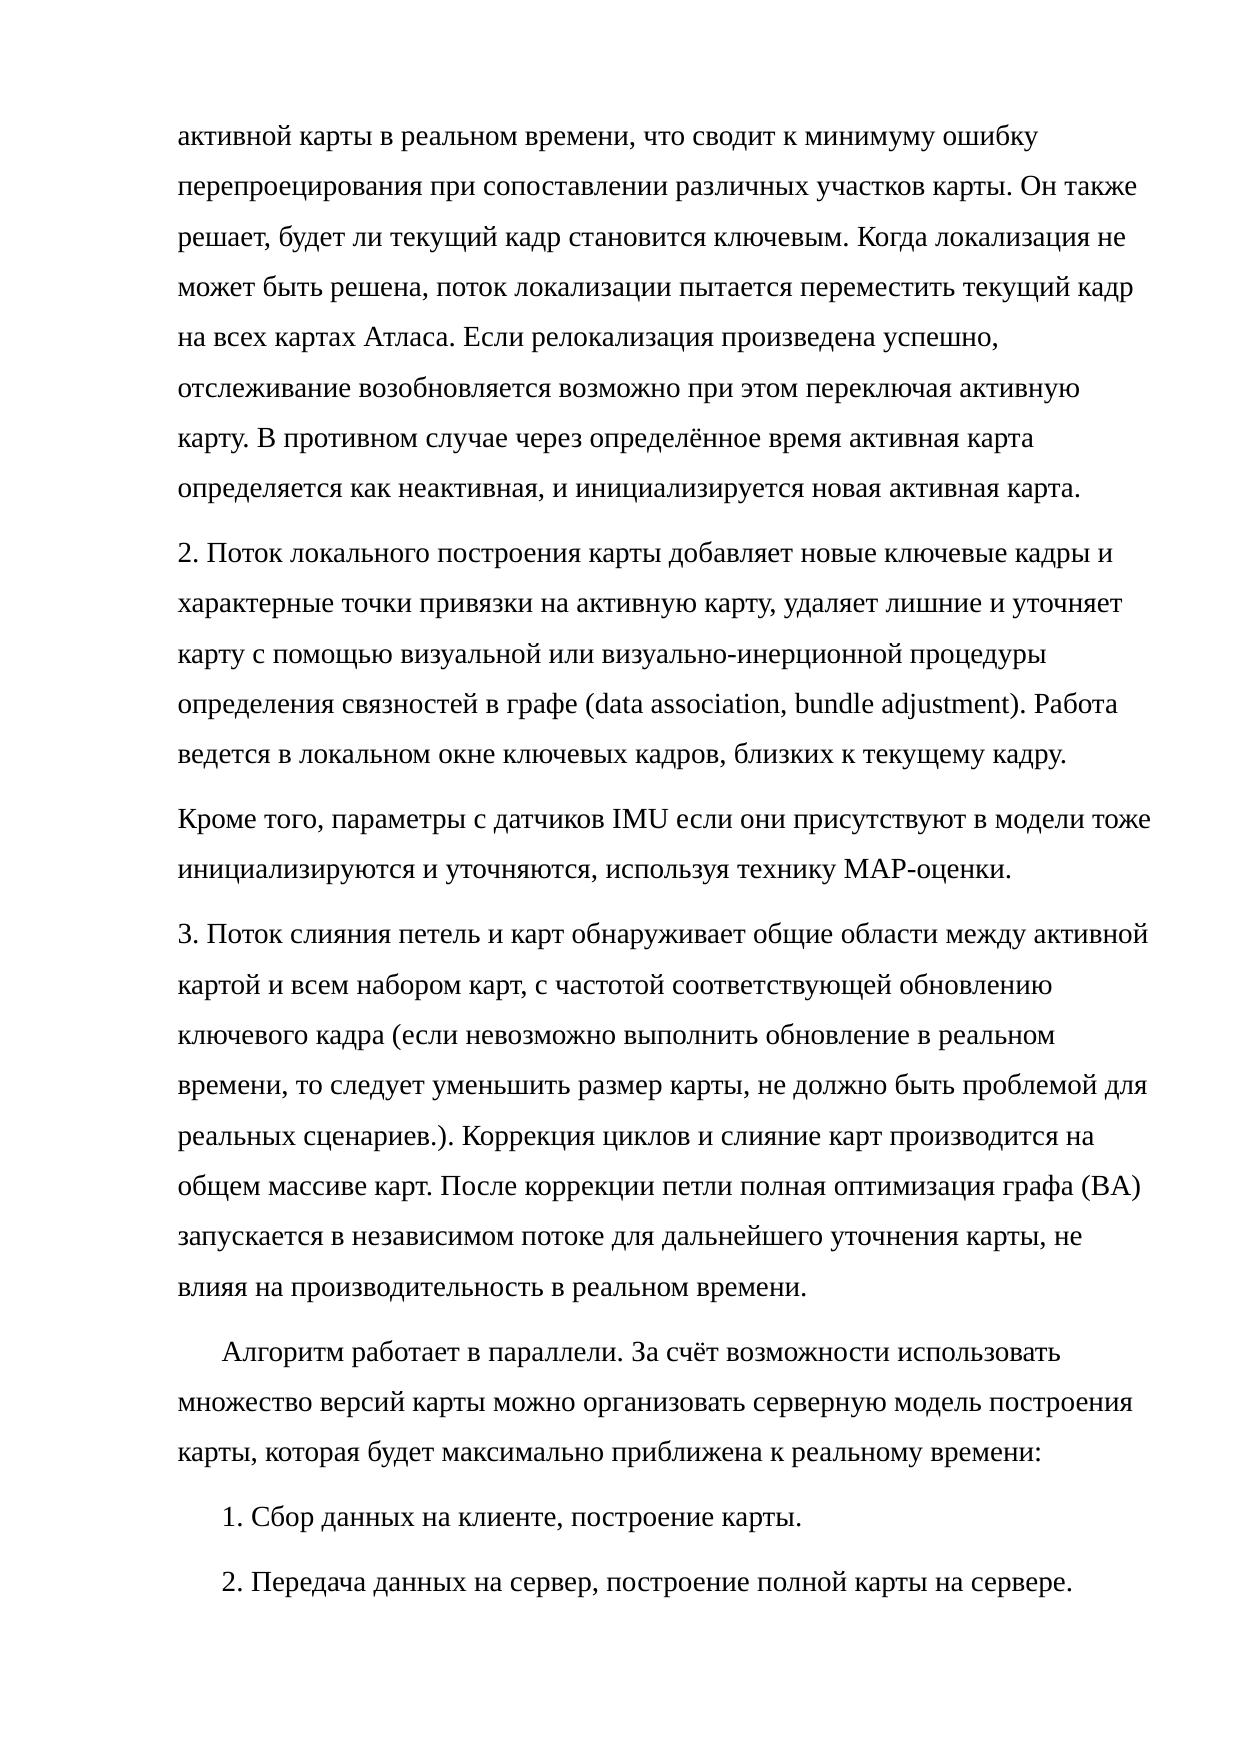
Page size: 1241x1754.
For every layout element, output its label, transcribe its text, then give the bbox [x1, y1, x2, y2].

list Cбор данных на клиенте, построение карты. [221, 1499, 1152, 1533]
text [177, 118, 1152, 504]
list Передача данных на сервер, построение полной карты на сервере. [221, 1564, 1152, 1598]
text Кроме того, параметры с датчиков IMU если они присутствуют в модели тоже инициализируются и уточняются, используя технику MAP-оценки. [177, 801, 1152, 885]
text 2. Поток локального построения карты добавляет новые ключевые кадры и характерные точки привязки на активную карту, удаляет лишние и уточняет карту с помощью визуальной или визуально-инерционной процедуры определения связностей в графе (data association, bundle adjustment). Работа ведется в локальном окне ключевых кадров, близких к текущему кадру. [177, 535, 1152, 770]
text 3. Поток слияния петель и карт обнаруживает общие области между активной картой и всем набором карт, с частотой соответствующей обновлению ключевого кадра (если невозможно выполнить обновление в реальном времени, то следует уменьшить размер карты, не должно быть проблемой для реальных сценариев.). Коррекция циклов и слияние карт производится на общем массиве карт. После коррекции петли полная оптимизация графа (BA) запускается в независимом потоке для дальнейшего уточнения карты, не влияя на производительность в реальном времени. [177, 917, 1152, 1302]
text Алгоритм работает в параллели. За счёт возможности использовать множество версий карты можно организовать серверную модель построения карты, которая будет максимально приближена к реальному времени: [177, 1334, 1152, 1468]
